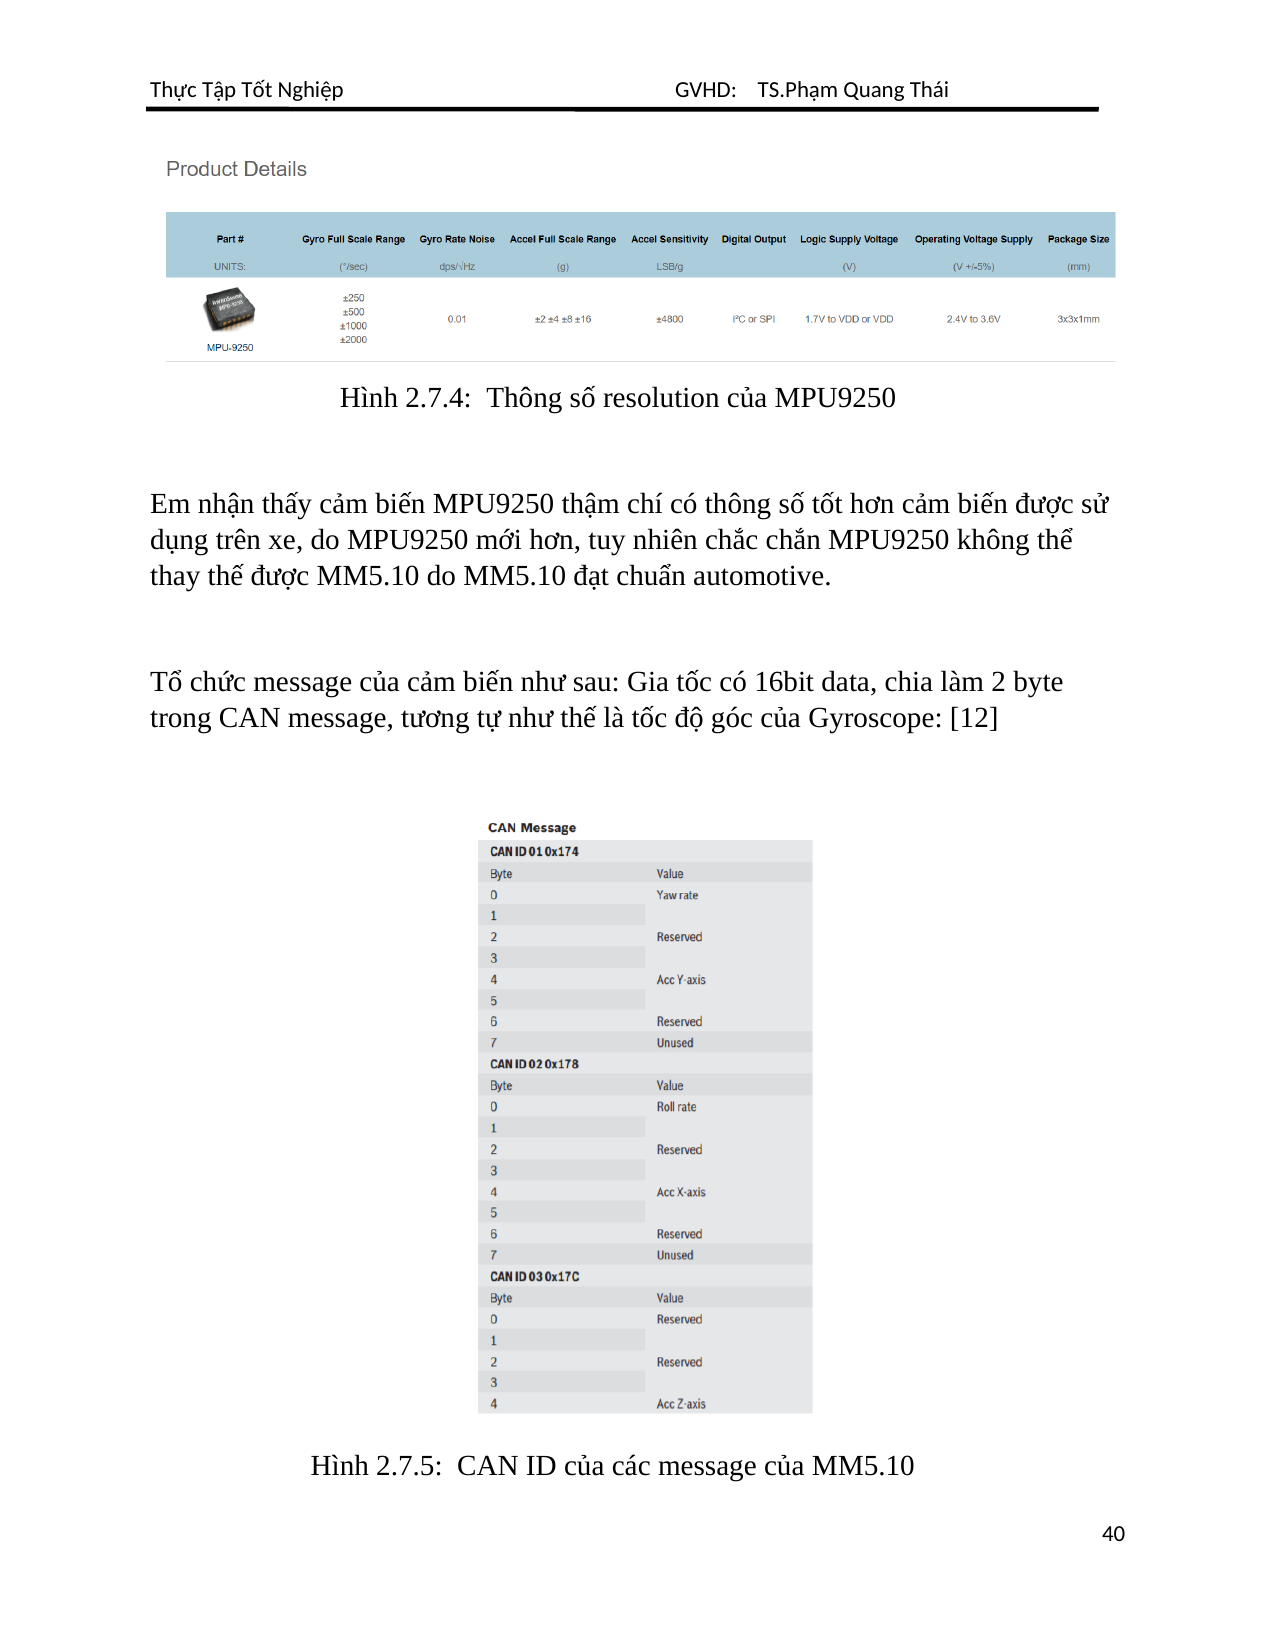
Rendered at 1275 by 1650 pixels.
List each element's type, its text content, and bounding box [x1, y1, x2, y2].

picture [150, 150, 1122, 362]
text Hình 2.7.4: Thông số resolution của MPU9250 [150, 380, 1125, 414]
text Em nhận thấy cảm biến MPU9250 thậm chí có thông số tốt hơn cảm biến được sử dụng trên xe, do MPU9250 mới hơn, tuy nhiên chắc chắn MPU9250 không thể thay thế được MM5.10 do MM5.10 đạt chuẩn automotive. [150, 486, 1125, 592]
picture [445, 777, 830, 1427]
text Tổ chức message của cảm biến như sau: Gia tốc có 16bit data, chia làm 2 byte trong CAN message, tương tự như thế là tốc độ góc của Gyroscope: [12] [150, 664, 1125, 733]
